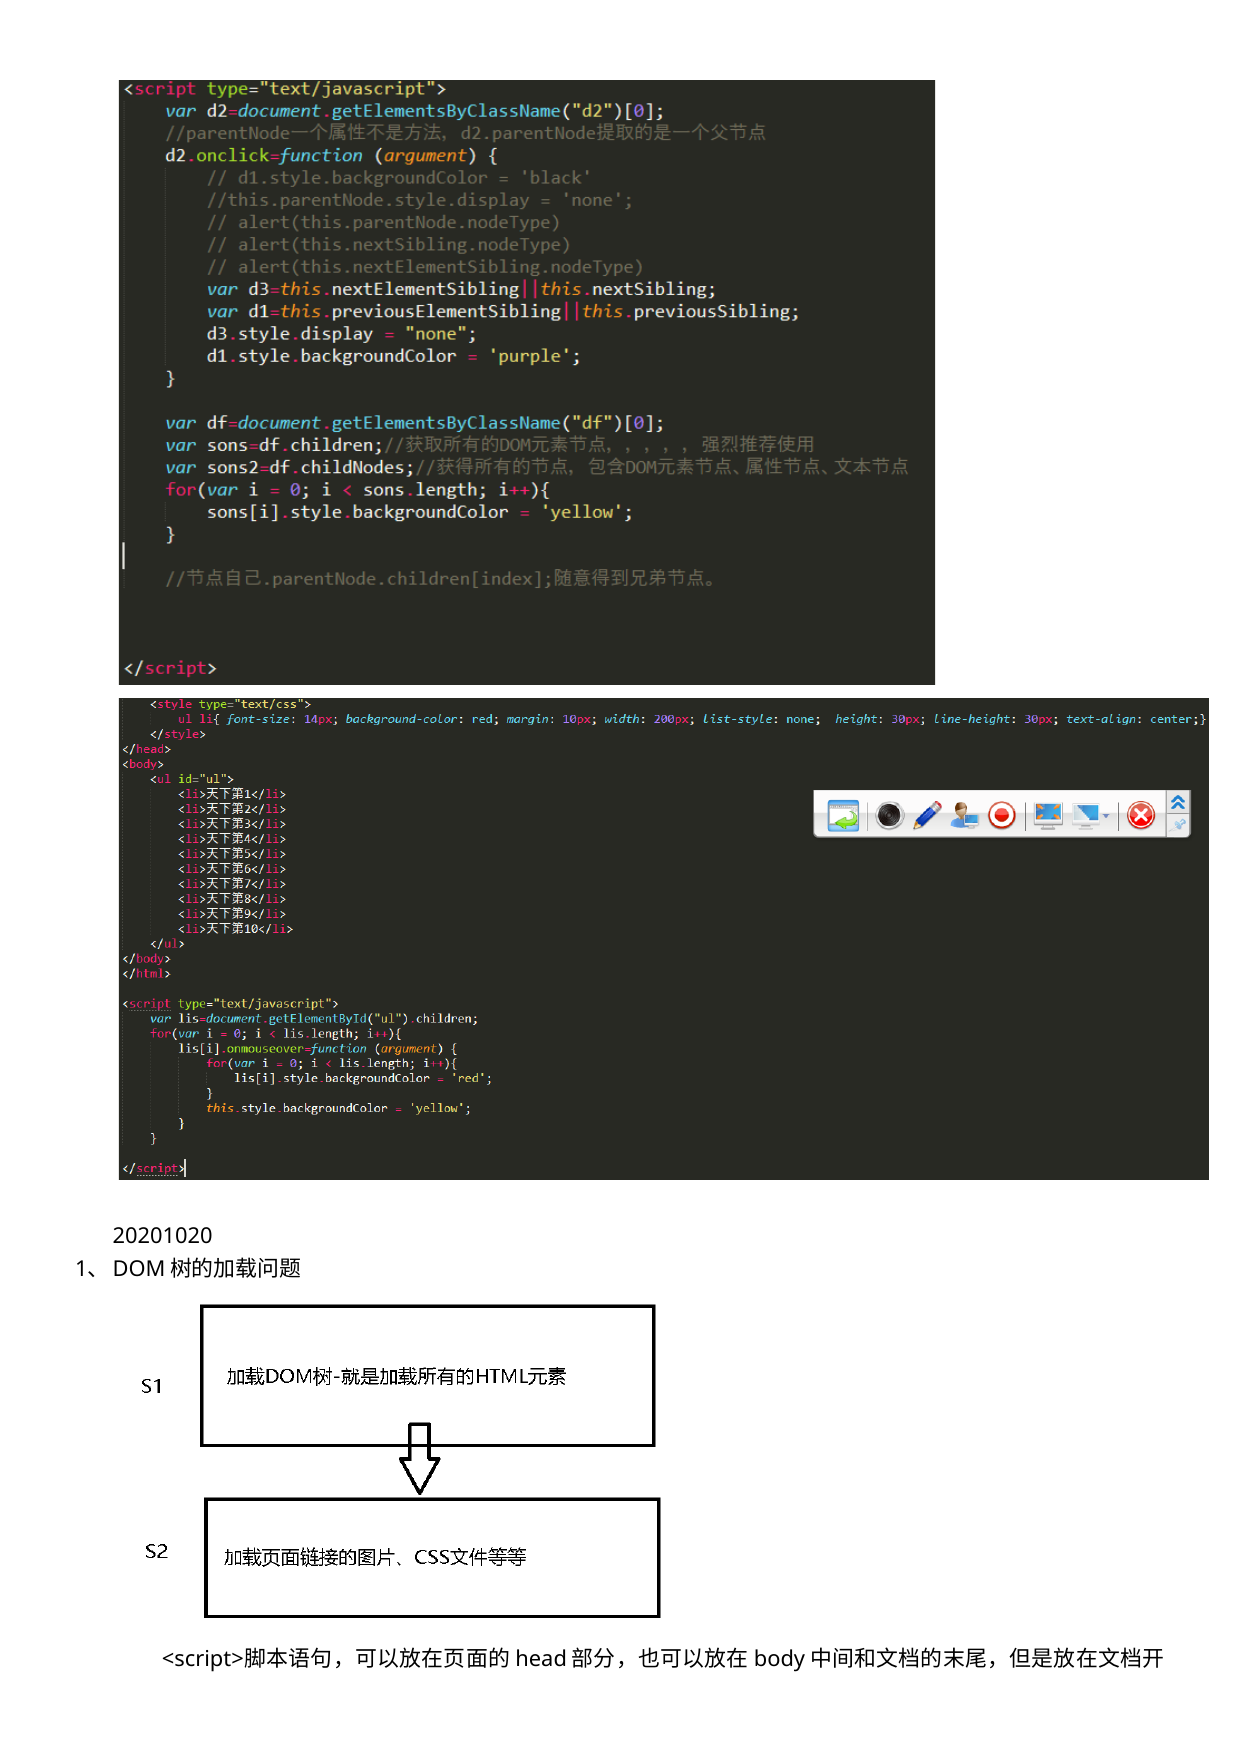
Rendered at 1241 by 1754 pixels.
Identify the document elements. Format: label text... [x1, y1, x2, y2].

list DOM树的加载问题 [75, 1251, 1165, 1283]
picture [118, 80, 936, 685]
list 20201020 [112, 1218, 1165, 1251]
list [112, 1641, 1165, 1673]
picture [112, 1283, 697, 1632]
picture [118, 698, 1209, 1180]
